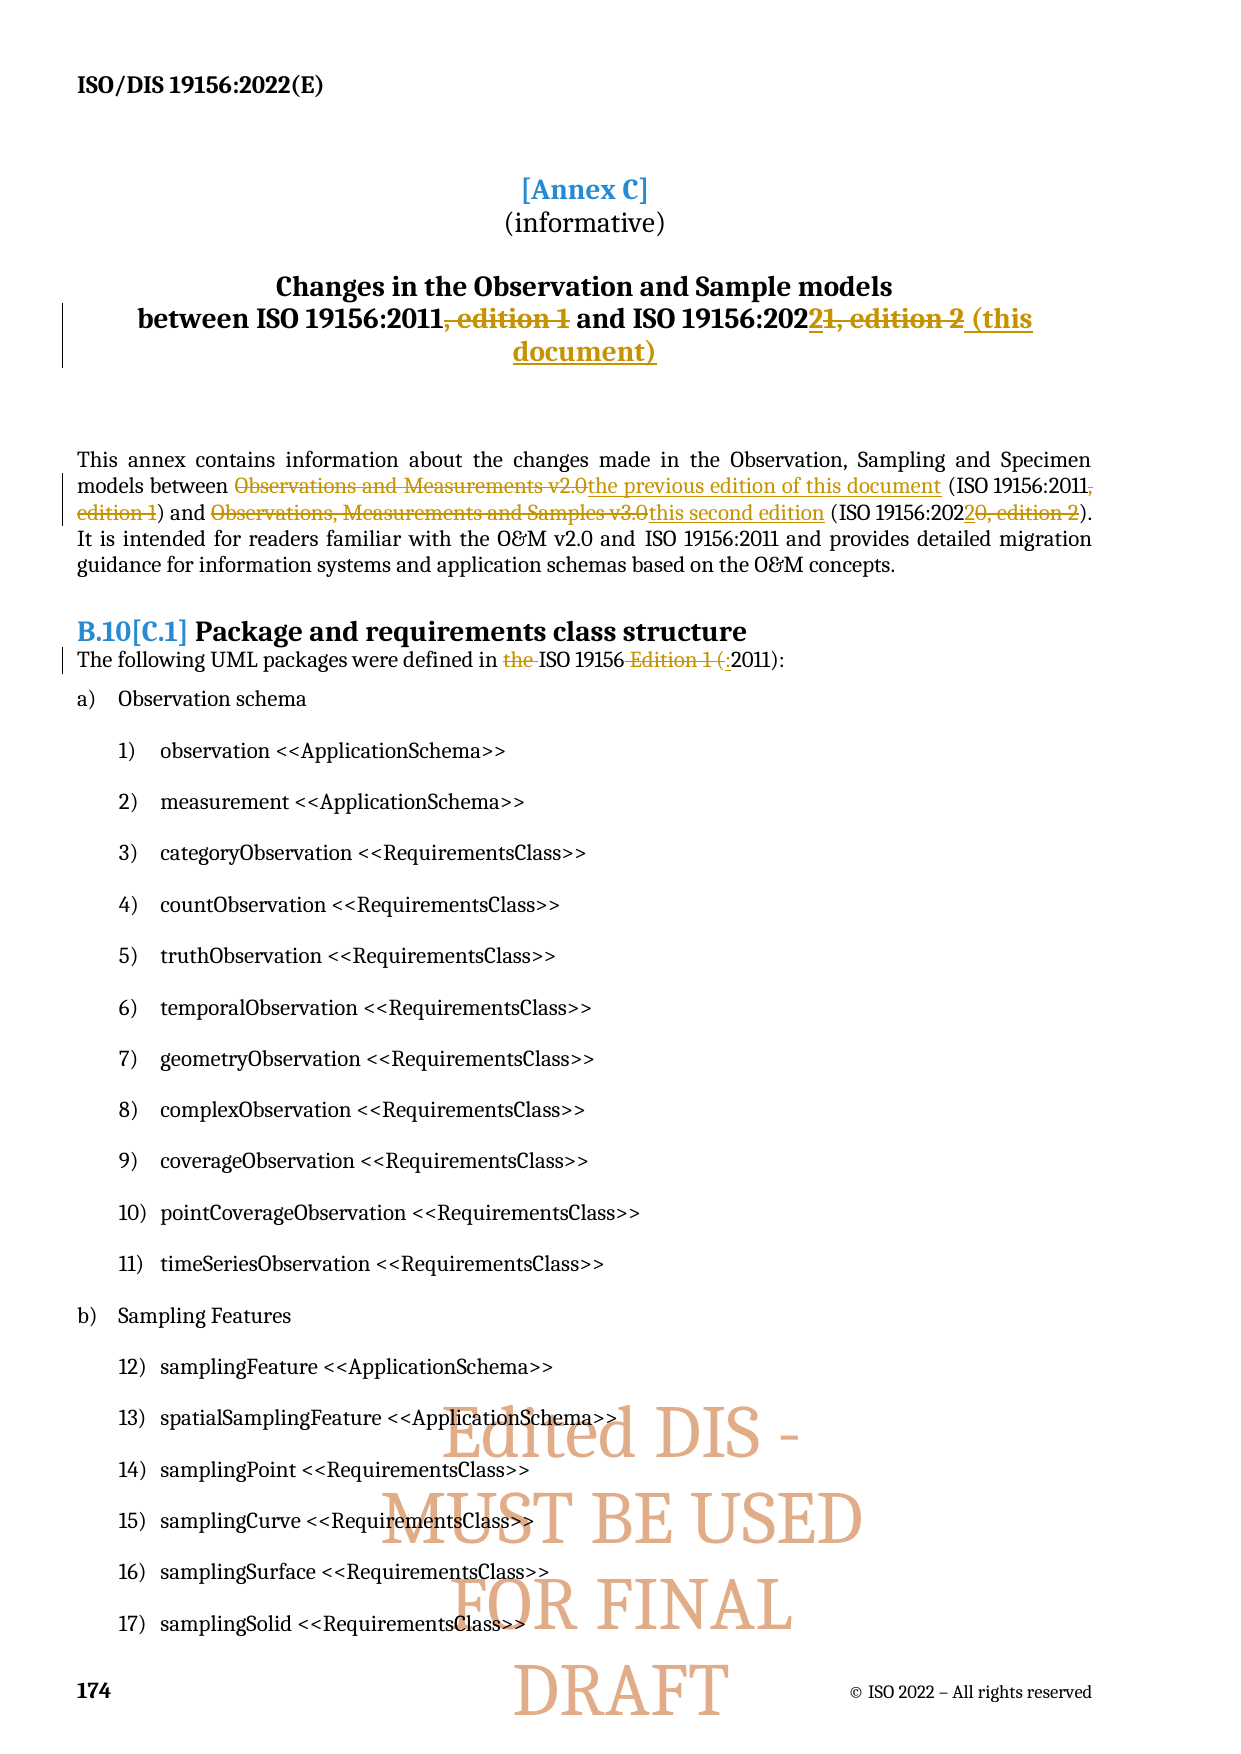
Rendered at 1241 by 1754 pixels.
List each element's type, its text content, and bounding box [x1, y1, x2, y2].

list a) Observation schema [77, 686, 1092, 712]
list 5) truthObservation <<RequirementsClass>> [119, 943, 1092, 969]
list 2) measurement <<ApplicationSchema>> [119, 789, 1092, 815]
list 1) observation <<ApplicationSchema>> [119, 737, 1092, 764]
list 7) geometryObservation <<RequirementsClass>> [119, 1046, 1092, 1072]
text This annex contains information about the changes made in the Observation, Sampling and Specimen models between (ISO 19156:2011) and (ISO 19156:202). It is intended for readers familiar with the O&M v2.0 and ISO 19156:2011 and provides detailed migration guidance for information systems and application schemas based on the O&M concepts. [77, 447, 1092, 578]
text Package and requirements class structure [77, 619, 1092, 647]
list 8) complexObservation <<RequirementsClass>> [119, 1097, 1092, 1123]
list 9) coverageObservation <<RequirementsClass>> [119, 1148, 1092, 1175]
list b) Sampling Features [77, 1302, 1092, 1329]
list 14) samplingPoint <<RequirementsClass>> [119, 1456, 1092, 1483]
list 15) samplingCurve <<RequirementsClass>> [119, 1508, 1092, 1534]
list 11) timeSeriesObservation <<RequirementsClass>> [119, 1251, 1092, 1277]
list 3) categoryObservation <<RequirementsClass>> [119, 840, 1092, 867]
list 6) temporalObservation <<RequirementsClass>> [119, 994, 1092, 1021]
list 4) countObservation <<RequirementsClass>> [119, 892, 1092, 918]
list 16) samplingSurface <<RequirementsClass>> [119, 1559, 1092, 1586]
list 13) spatialSamplingFeature <<ApplicationSchema>> [119, 1405, 1092, 1431]
text The following UML packages were defined in ISO 191562011): [77, 647, 1092, 674]
list 10) pointCoverageObservation <<RequirementsClass>> [119, 1200, 1092, 1226]
list 17) samplingSolid <<RequirementsClass>> [119, 1611, 1092, 1637]
list 12) samplingFeature <<ApplicationSchema>> [119, 1354, 1092, 1380]
text (informative) Changes in the Observation and Sample models between ISO 19156:2011 and ISO 19156:202 [77, 174, 1092, 368]
